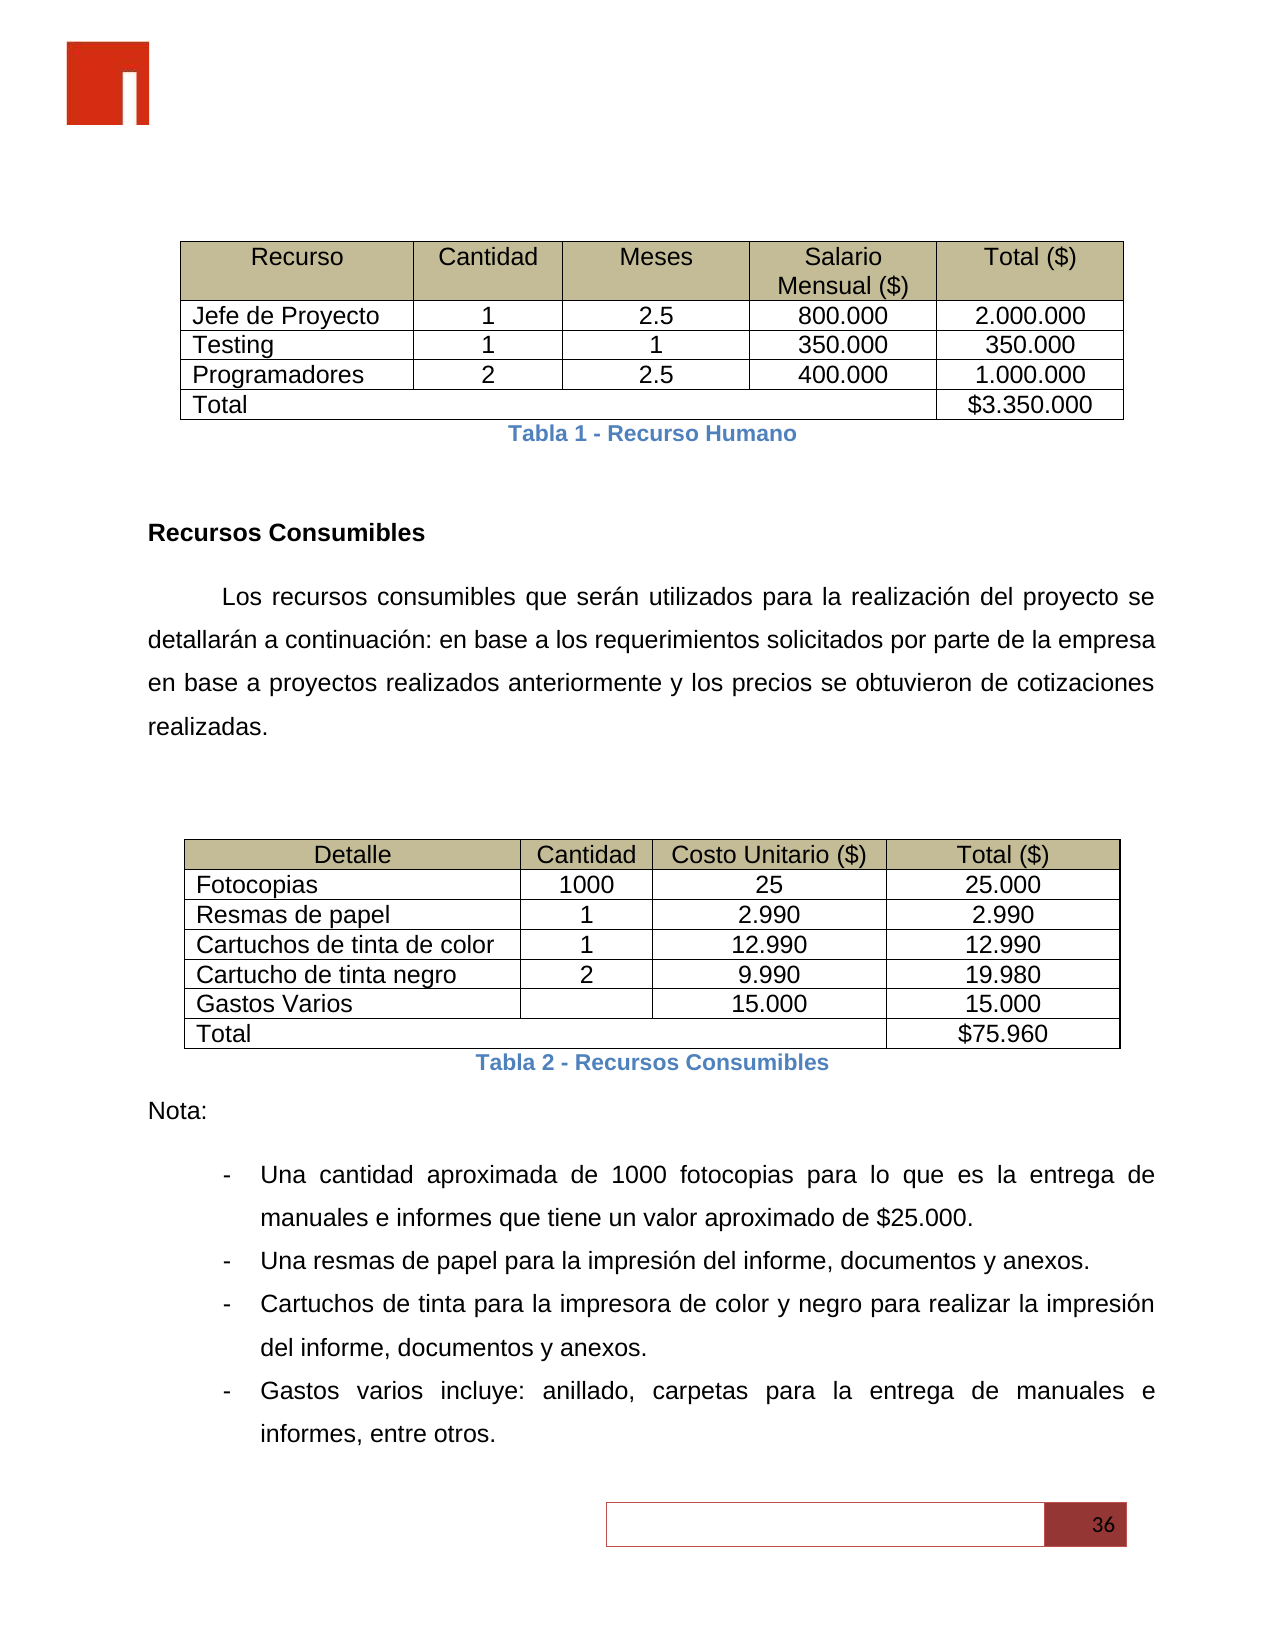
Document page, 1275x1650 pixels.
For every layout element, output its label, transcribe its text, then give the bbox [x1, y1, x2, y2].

table_cell 1 [414, 331, 562, 359]
text Tabla 2 - Recursos Consumibles [148, 1049, 1157, 1075]
table_cell 1000 [521, 870, 652, 899]
text Nota: [148, 1096, 1157, 1125]
table_cell 2 [414, 360, 562, 389]
text Los recursos consumibles que serán utilizados para la realización del proyecto se detallarán a continuación: en base a los requerimientos solicitados por parte de la empresa en base a proyectos realizados anteriormente y los precios se obtuvieron de cotizaciones realizadas. [148, 582, 1157, 740]
table_cell 1.000.000 [937, 360, 1123, 389]
list Una cantidad aproximada de 1000 fotocopias para lo que es la entrega de manuales e informes que tiene un valor aproximado de $25.000. [223, 1160, 1157, 1232]
table_cell Jefe de Proyecto [181, 301, 413, 329]
table_header Total ($) [887, 840, 1119, 869]
table_cell Total [181, 390, 936, 419]
table_header Recurso [181, 242, 413, 300]
table_cell 2.000.000 [937, 301, 1123, 329]
table_cell $75.960 [887, 1019, 1119, 1048]
table_header Total ($) [937, 242, 1123, 300]
table_cell Programadores [181, 360, 413, 389]
table_cell 1 [563, 331, 749, 359]
list Gastos varios incluye: anillado, carpetas para la entrega de manuales e informes, entre otros. [223, 1376, 1157, 1448]
table_cell 2.5 [563, 301, 749, 329]
table_cell 1 [521, 930, 652, 958]
table_cell 350.000 [750, 331, 936, 359]
table_header Meses [563, 242, 749, 300]
table_header Cantidad [521, 840, 652, 869]
table_cell 2.990 [887, 900, 1119, 929]
table_cell 1 [521, 900, 652, 929]
table_header Costo Unitario ($) [653, 840, 886, 869]
table_cell Cartucho de tinta negro [185, 960, 520, 988]
table_cell 2.5 [563, 360, 749, 389]
table_cell 1 [414, 301, 562, 329]
table_cell Testing [181, 331, 413, 359]
table_cell 800.000 [750, 301, 936, 329]
list Una resmas de papel para la impresión del informe, documentos y anexos. [223, 1246, 1157, 1275]
table_cell 12.990 [887, 930, 1119, 958]
table_header Salario Mensual ($) [750, 242, 936, 300]
table_header Detalle [185, 840, 520, 869]
text Tabla 1 - Recurso Humano [148, 420, 1157, 446]
table_cell $3.350.000 [937, 390, 1123, 419]
table_cell 2.990 [653, 900, 886, 929]
table_cell 15.000 [887, 989, 1119, 1018]
table_cell 15.000 [653, 989, 886, 1018]
text Recursos Consumibles [148, 518, 1157, 547]
table_cell Gastos Varios [185, 989, 520, 1018]
table_cell 9.990 [653, 960, 886, 988]
table_cell 12.990 [653, 930, 886, 958]
picture [66, 41, 150, 125]
list Cartuchos de tinta para la impresora de color y negro para realizar la impresión del informe, documentos y anexos. [223, 1289, 1157, 1361]
table_header Cantidad [414, 242, 562, 300]
table_cell 25.000 [887, 870, 1119, 899]
table_cell [521, 989, 652, 1018]
table_cell Resmas de papel [185, 900, 520, 929]
table_cell Cartuchos de tinta de color [185, 930, 520, 958]
table_cell 400.000 [750, 360, 936, 389]
table_cell 350.000 [937, 331, 1123, 359]
table_cell Total [185, 1019, 886, 1048]
table_cell 25 [653, 870, 886, 899]
table_cell Fotocopias [185, 870, 520, 899]
table_cell 19.980 [887, 960, 1119, 988]
table_cell 2 [521, 960, 652, 988]
